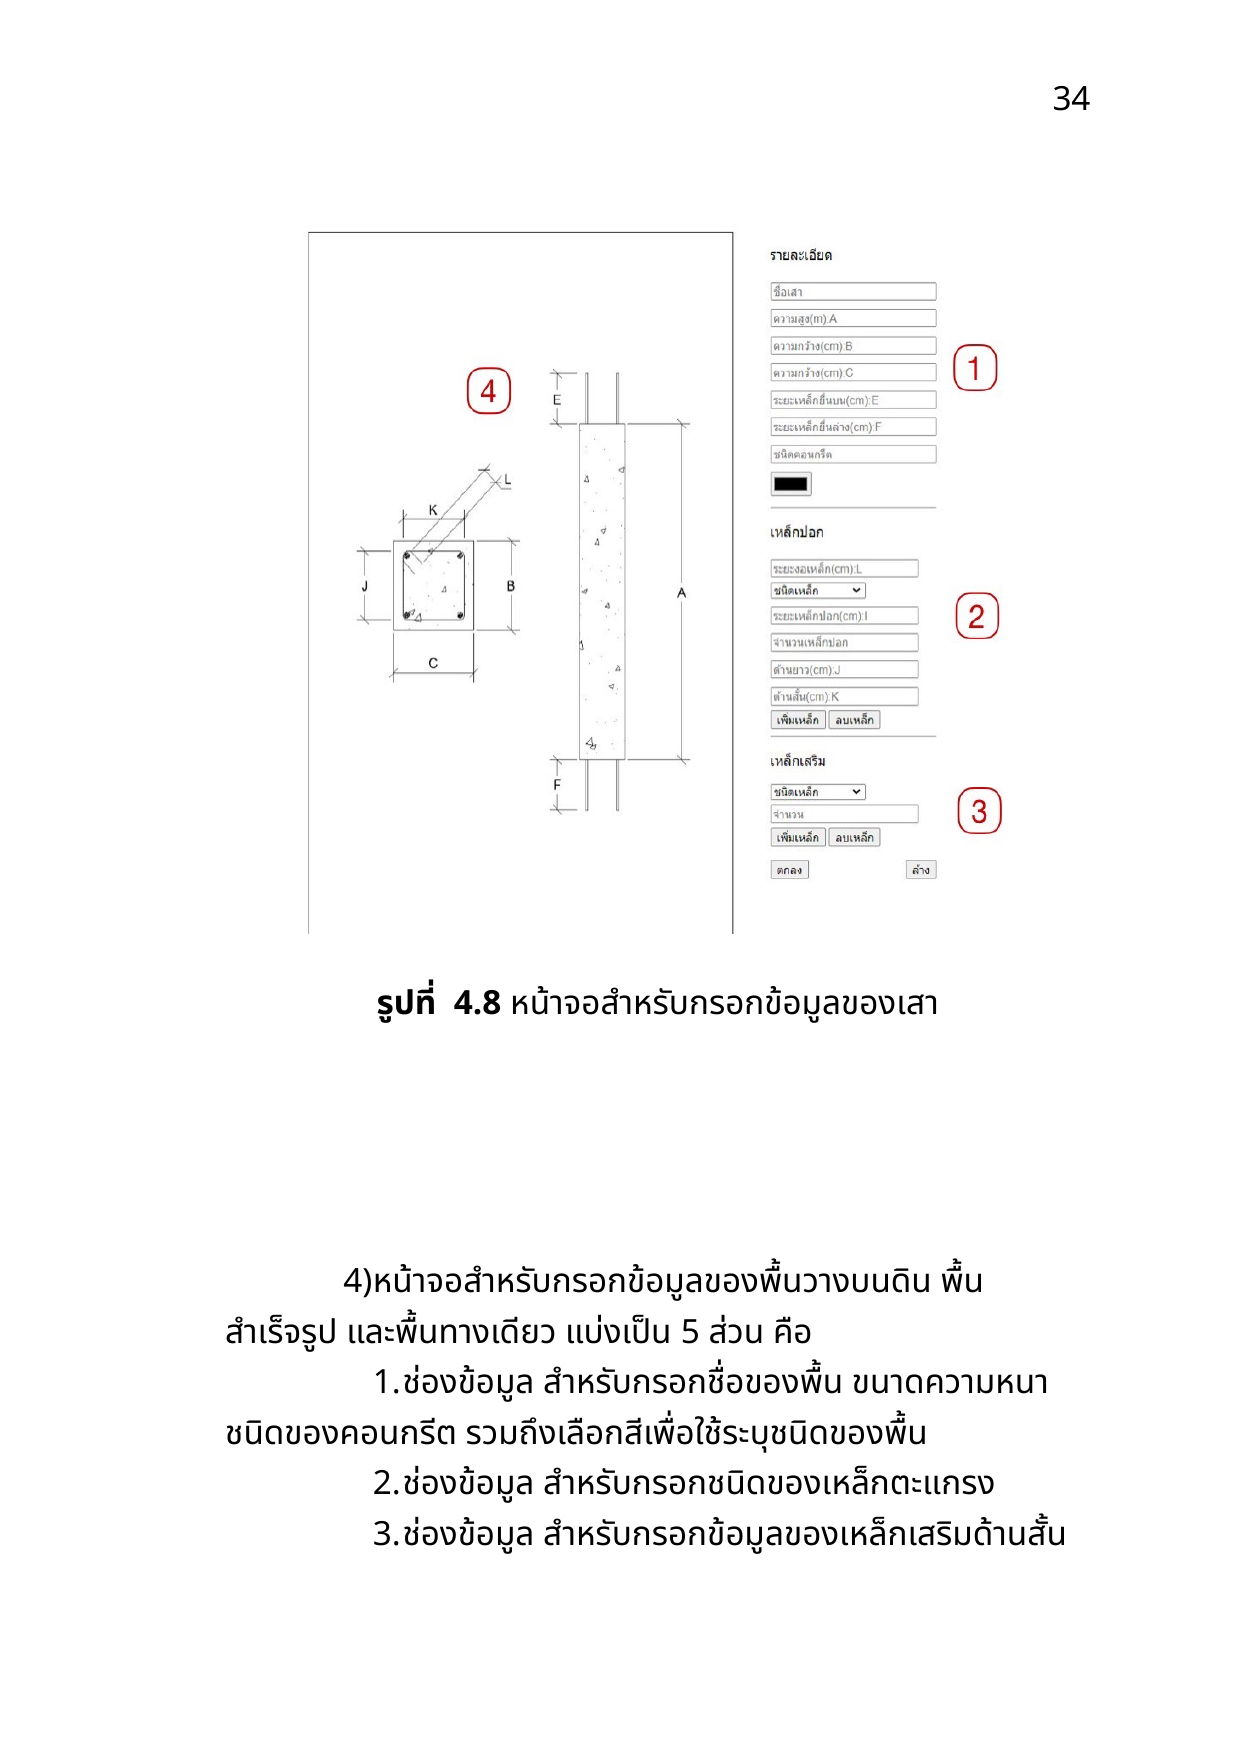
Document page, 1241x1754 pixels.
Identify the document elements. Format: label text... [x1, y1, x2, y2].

picture [294, 225, 1021, 934]
text 4) หน้าจอสำหรับกรอกข้อมูลของพื้นวางบนดิน พื้นสำเร็จรูป และพื้นทางเดียว แบ่งเป็น 5 ส่วน คือ [225, 1257, 1090, 1358]
text 2. ช่องข้อมูล สำหรับกรอกชนิดของเหล็กตะแกรง [225, 1459, 1090, 1510]
text รูปที่ 4.8 หน้าจอสำหรับกรอกข้อมูลของเสา [225, 979, 1090, 1030]
text 1. ช่องข้อมูล สำหรับกรอกชื่อของพื้น ขนาดความหนา ชนิดของคอนกรีต รวมถึงเลือกสีเพื่อใช้ระบุชนิดของพื้น [225, 1358, 1090, 1459]
text 3. ช่องข้อมูล สำหรับกรอกข้อมูลของเหล็กเสริมด้านสั้น [225, 1510, 1090, 1560]
